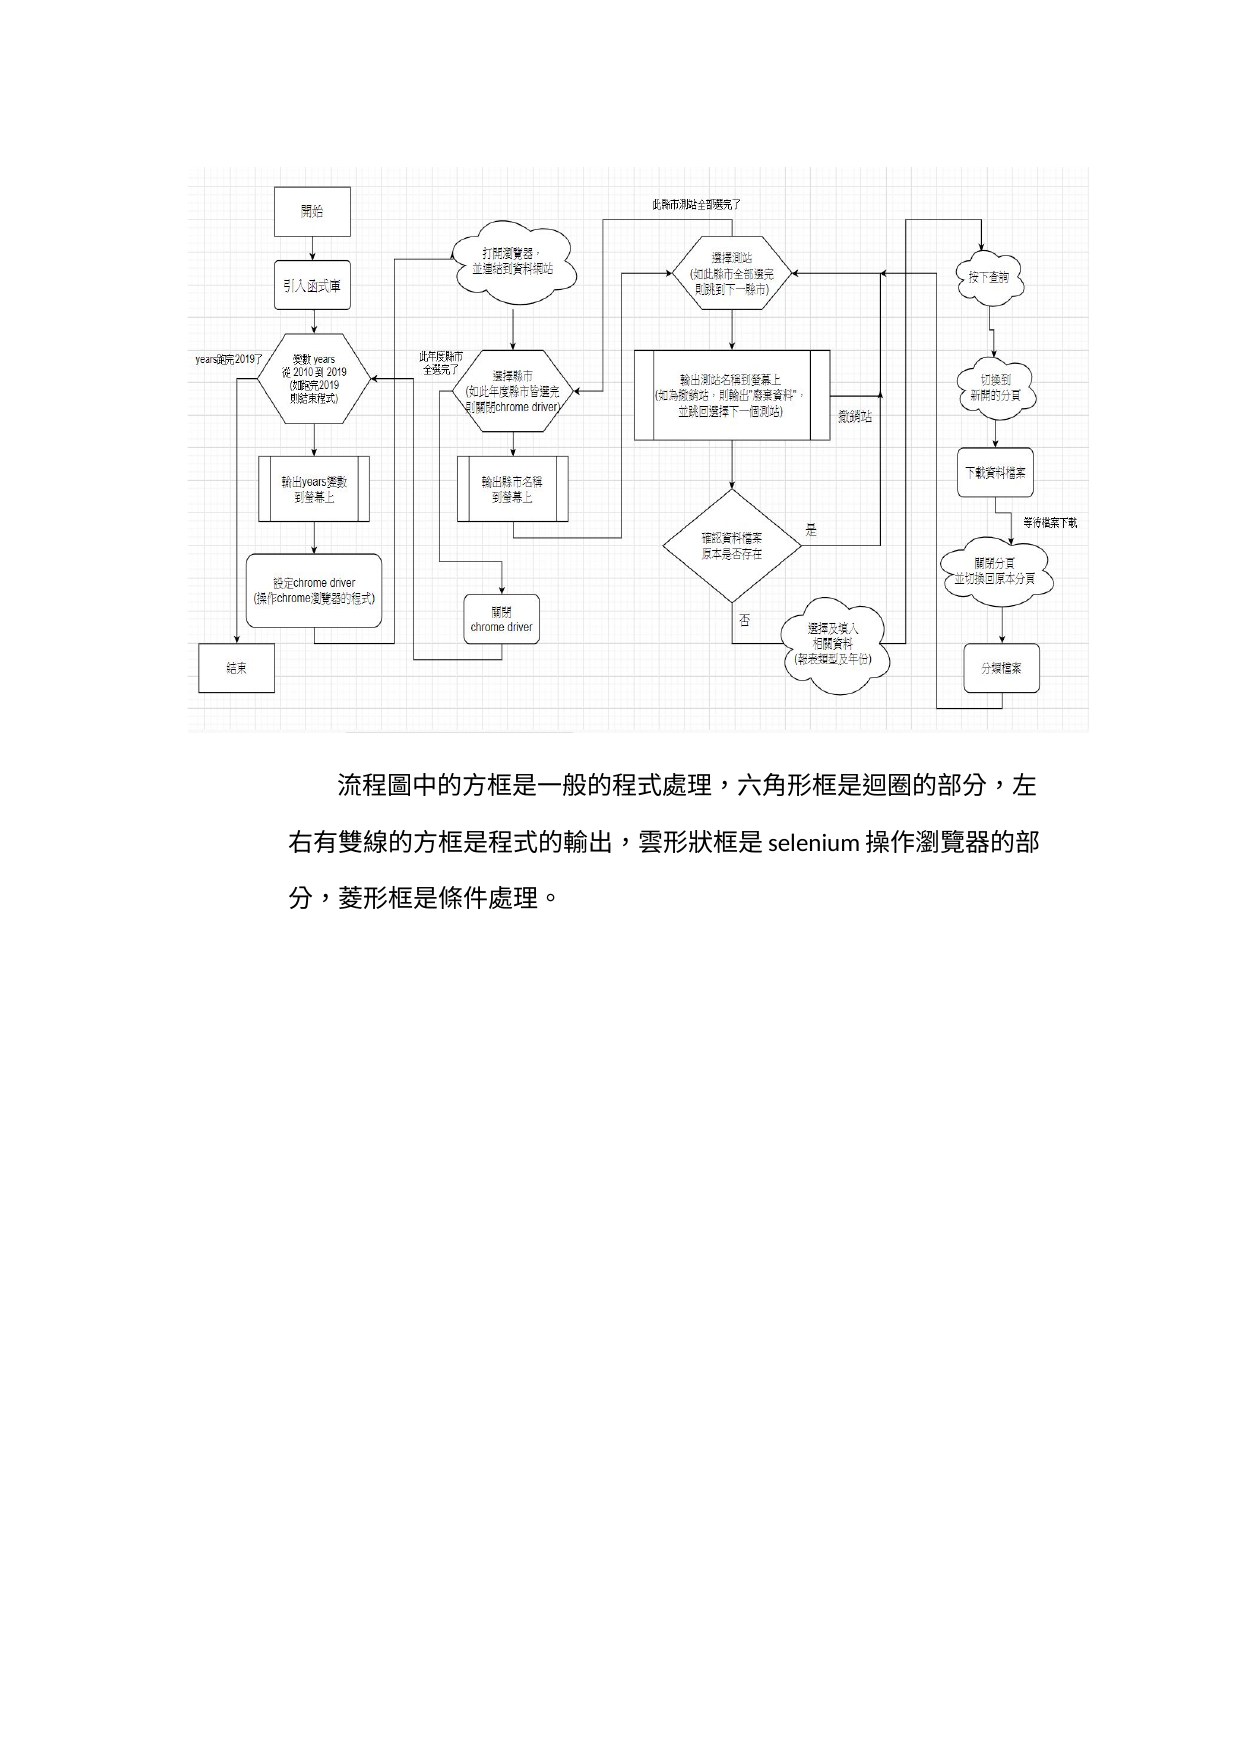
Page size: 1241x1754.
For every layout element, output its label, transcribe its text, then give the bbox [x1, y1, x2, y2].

picture [187, 167, 1089, 733]
list 流程圖中的方框是一般的程式處理，六角形框是迴圈的部分，左右有雙線的方框是程式的輸出，雲形狀框是selenium操作瀏覽器的部分，菱形框是條件處理。 [288, 765, 1053, 915]
